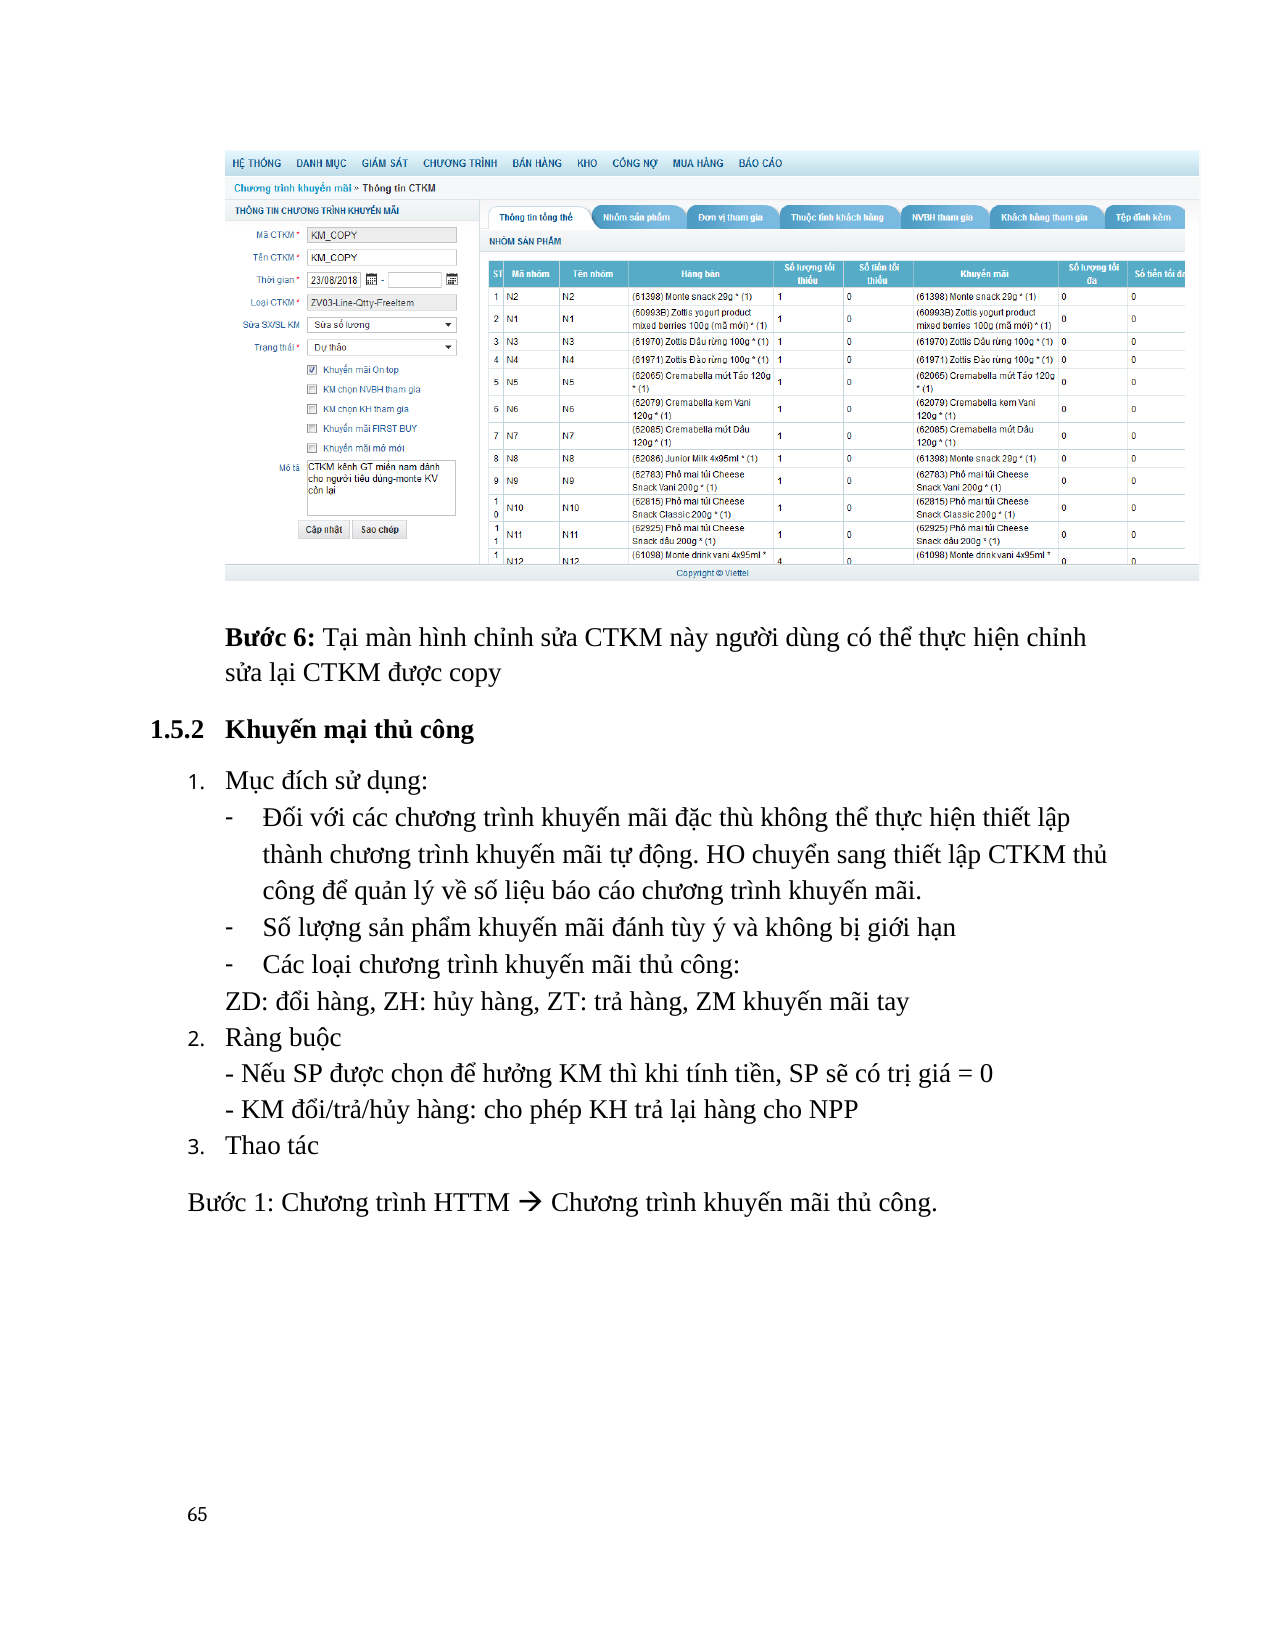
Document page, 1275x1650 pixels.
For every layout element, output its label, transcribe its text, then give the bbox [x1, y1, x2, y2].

list Bước 6: Tại màn hình chỉnh sửa CTKM này người dùng có thể thực hiện chỉnh sửa lại CTKM được copy [225, 621, 1125, 688]
list Số lượng sản phẩm khuyến mãi đánh tùy ý và không bị giới hạn [225, 910, 1125, 943]
list Các loại chương trình khuyến mãi thủ công: [225, 948, 1125, 981]
list Đối với các chương trình khuyến mãi đặc thù không thể thực hiện thiết lập thành chương trình khuyến mãi tự động. HO chuyển sang thiết lập CTKM thủ công để quản lý về số liệu báo cáo chương trình khuyến mãi. [225, 801, 1125, 905]
list Thao tác [187, 1129, 1125, 1160]
list - KM đổi/trả/hủy hàng: cho phép KH trả lại hàng cho NPP [225, 1093, 1125, 1124]
subtitle Khuyến mại thủ công [150, 713, 1125, 744]
list Ràng buộc [187, 1021, 1125, 1053]
list Mục đích sử dụng: [187, 764, 1125, 796]
list - Nếu SP được chọn để hưởng KM thì khi tính tiền, SP sẽ có trị giá = 0 [225, 1057, 1125, 1088]
text Bước 1: Chương trình HTTM Chương trình khuyến mãi thủ công. [187, 1186, 1136, 1217]
list ZD: đổi hàng, ZH: hủy hàng, ZT: trả hàng, ZM khuyến mãi tay [225, 986, 1125, 1017]
picture [225, 150, 1200, 581]
